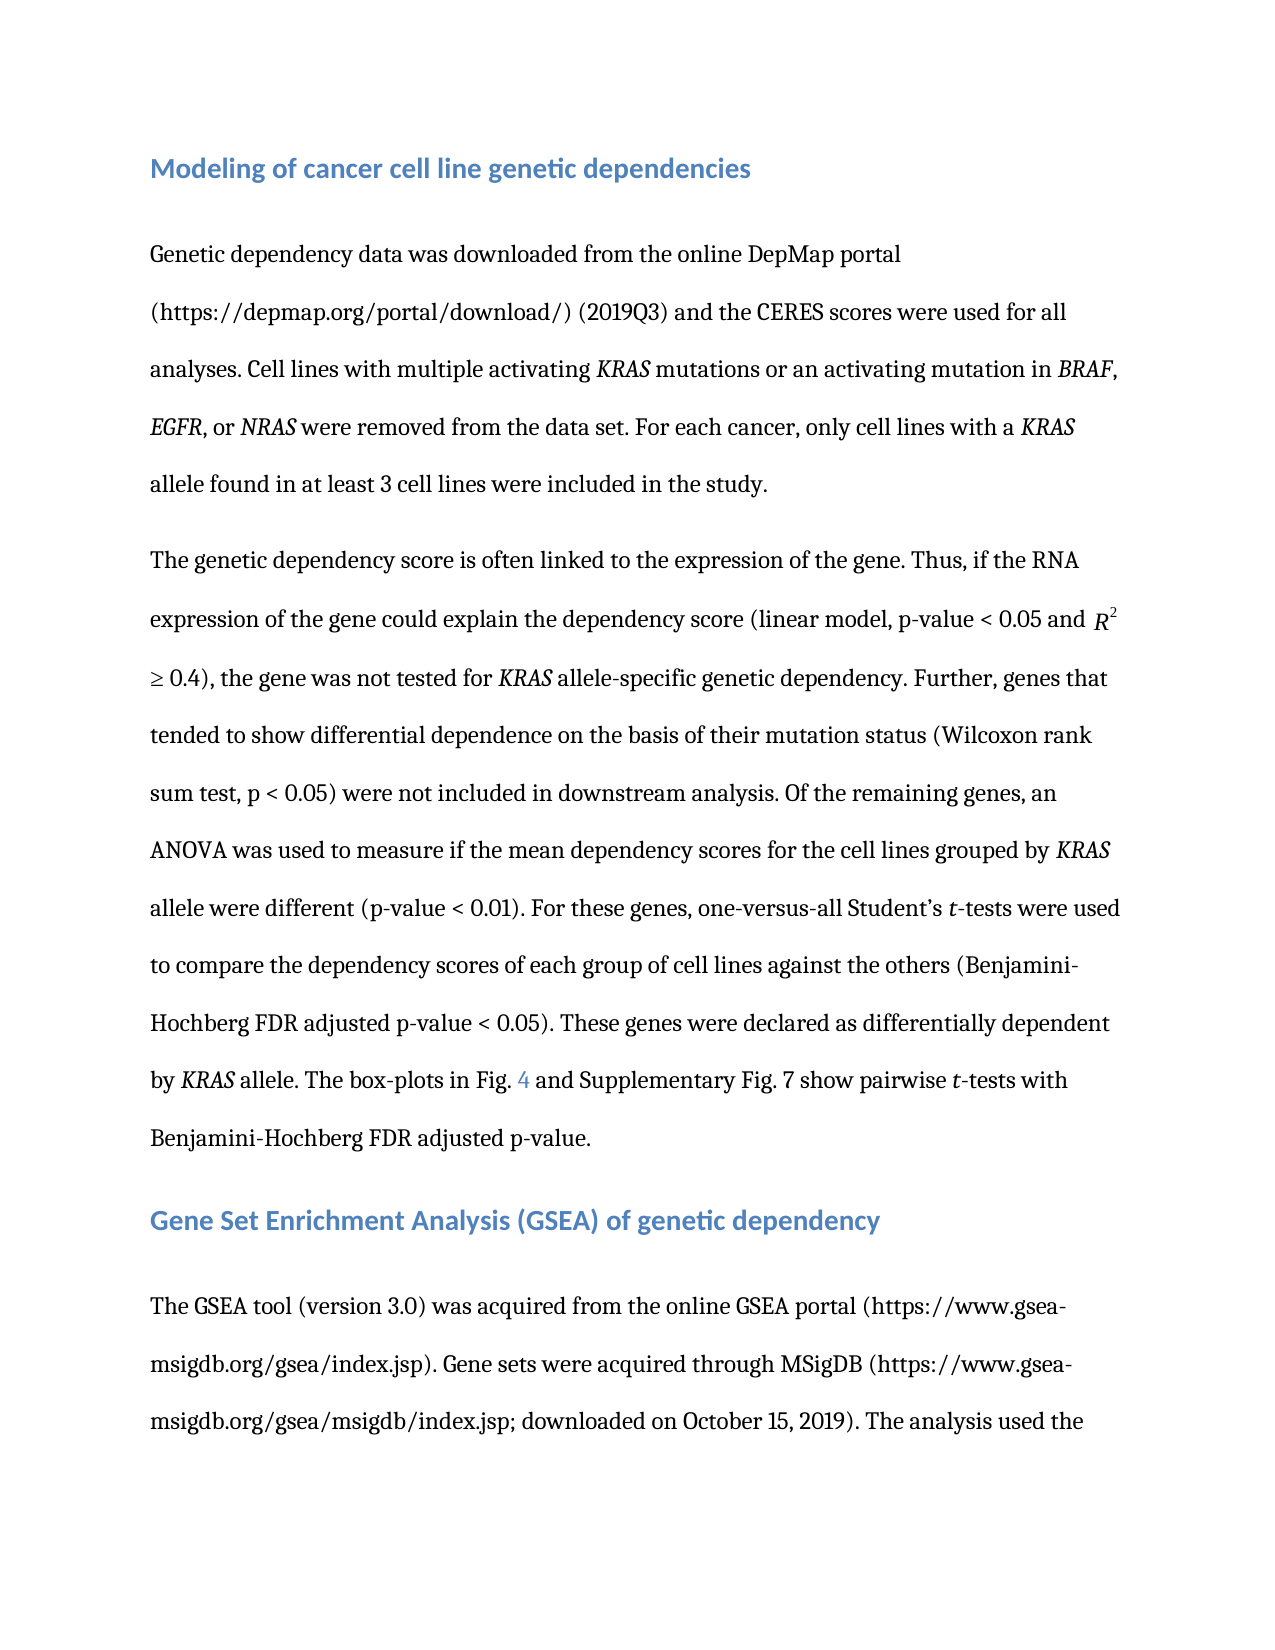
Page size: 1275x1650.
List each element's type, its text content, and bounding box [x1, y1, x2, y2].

subtitle Modeling of cancer cell line genetic dependencies [150, 150, 1125, 186]
text The genetic dependency score is often linked to the expression of the gene. Thus, if the RNA expression of the gene could explain the dependency score (linear model, p-value < 0.05 and 0.4), the gene was not tested for KRAS allele-specific genetic dependency. Further, genes that tended to show differential dependence on the basis of their mutation status (Wilcoxon rank sum test, p < 0.05) were not included in downstream analysis. Of the remaining genes, an ANOVA was used to measure if the mean dependency scores for the cell lines grouped by KRAS allele were different (p-value < 0.01). For these genes, one-versus-all Student’s t-tests were used to compare the dependency scores of each group of cell lines against the others (Benjamini-Hochberg FDR adjusted p-value < 0.05). These genes were declared as differentially dependent by KRAS allele. The box-plots in Fig. 4 and Supplementary Fig. 7 show pairwise t-tests with Benjamini-Hochberg FDR adjusted p-value. [150, 546, 1125, 1152]
text Genetic dependency data was downloaded from the online DepMap portal (https://depmap.org/portal/download/) (2019Q3) and the CERES scores were used for all analyses. Cell lines with multiple activating KRAS mutations or an activating mutation in BRAF, EGFR, or NRAS were removed from the data set. For each cancer, only cell lines with a KRAS allele found in at least 3 cell lines were included in the study. [150, 240, 1125, 499]
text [150, 1292, 1125, 1436]
subtitle Gene Set Enrichment Analysis (GSEA) of genetic dependency [150, 1202, 1125, 1238]
